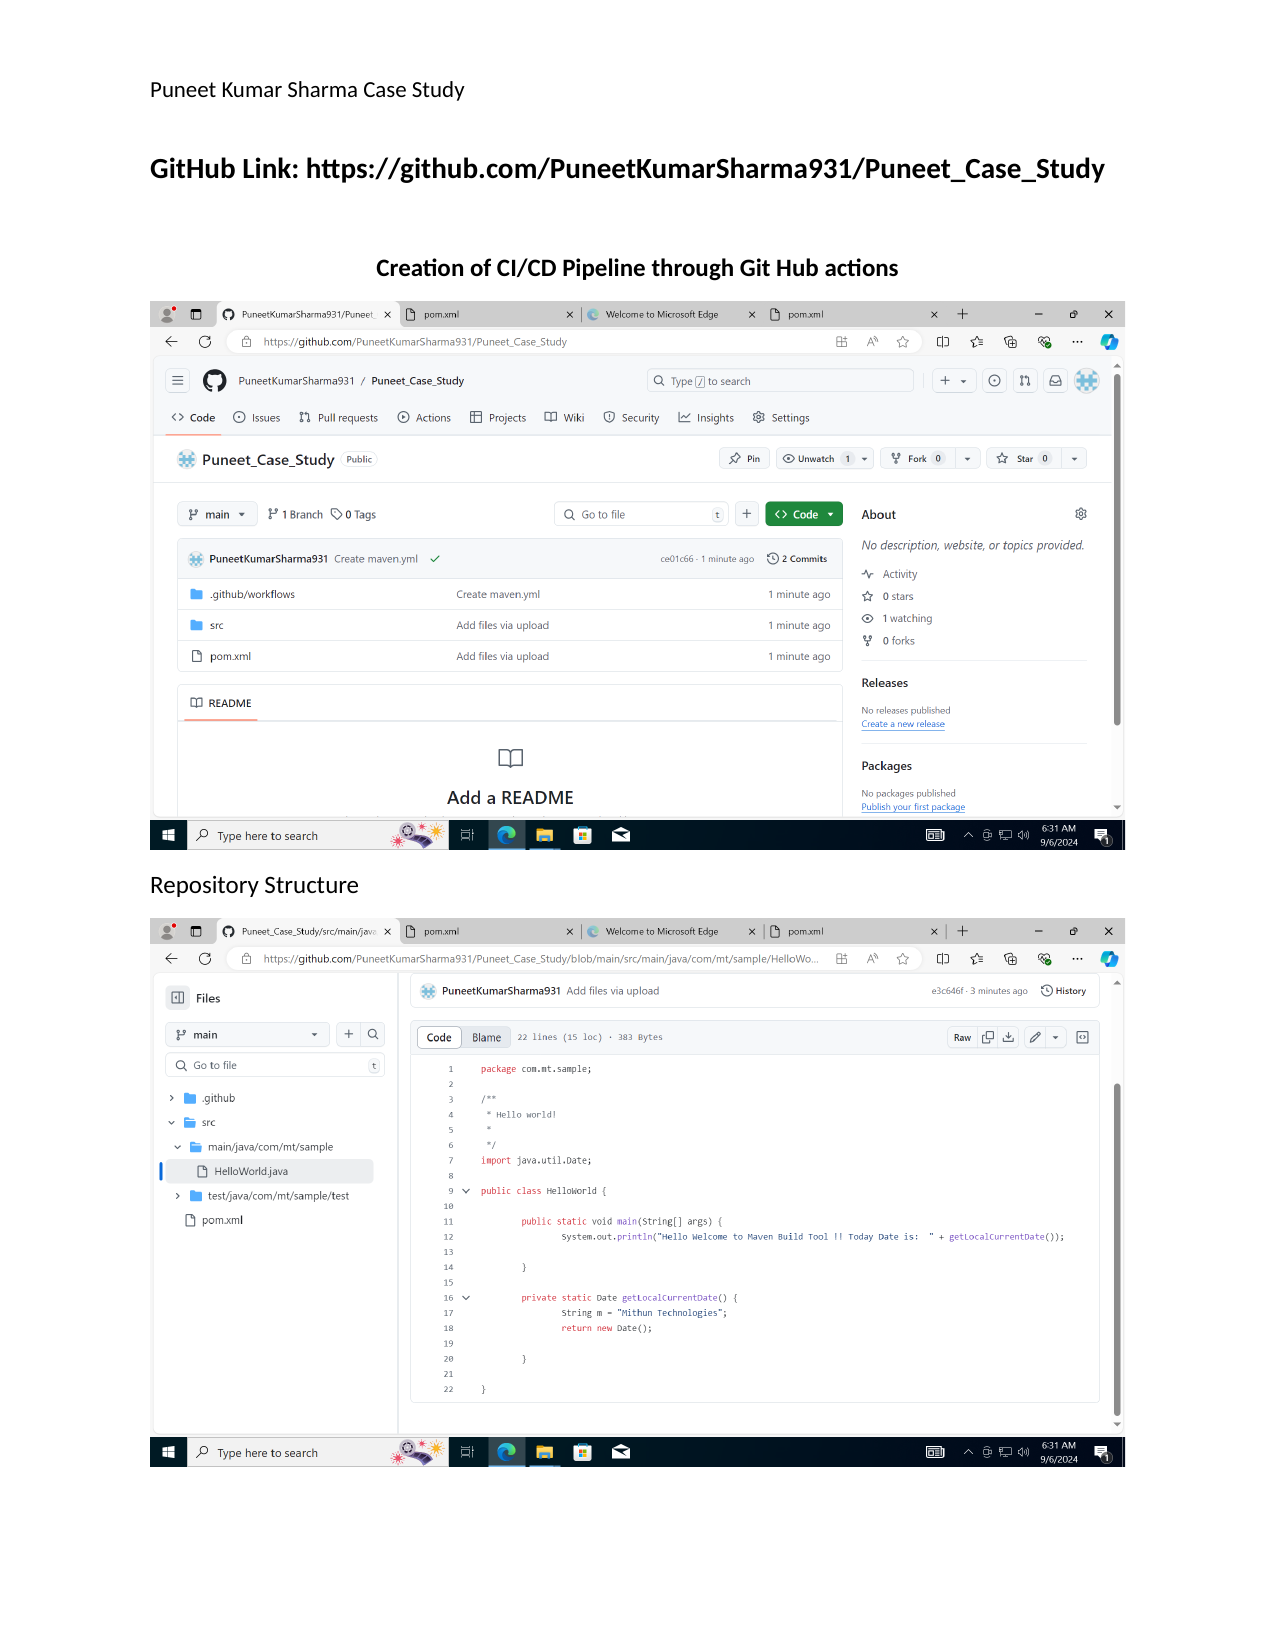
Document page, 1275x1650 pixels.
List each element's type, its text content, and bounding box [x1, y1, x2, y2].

text Creation of CI/CD Pipeline through Git Hub actions [150, 252, 1125, 282]
picture [150, 301, 1125, 850]
text GitHub Link: https://github.com/PuneetKumarSharma931/Puneet_Case_Study [150, 150, 1125, 186]
text Repository Structure [150, 869, 1125, 899]
picture [150, 918, 1125, 1467]
